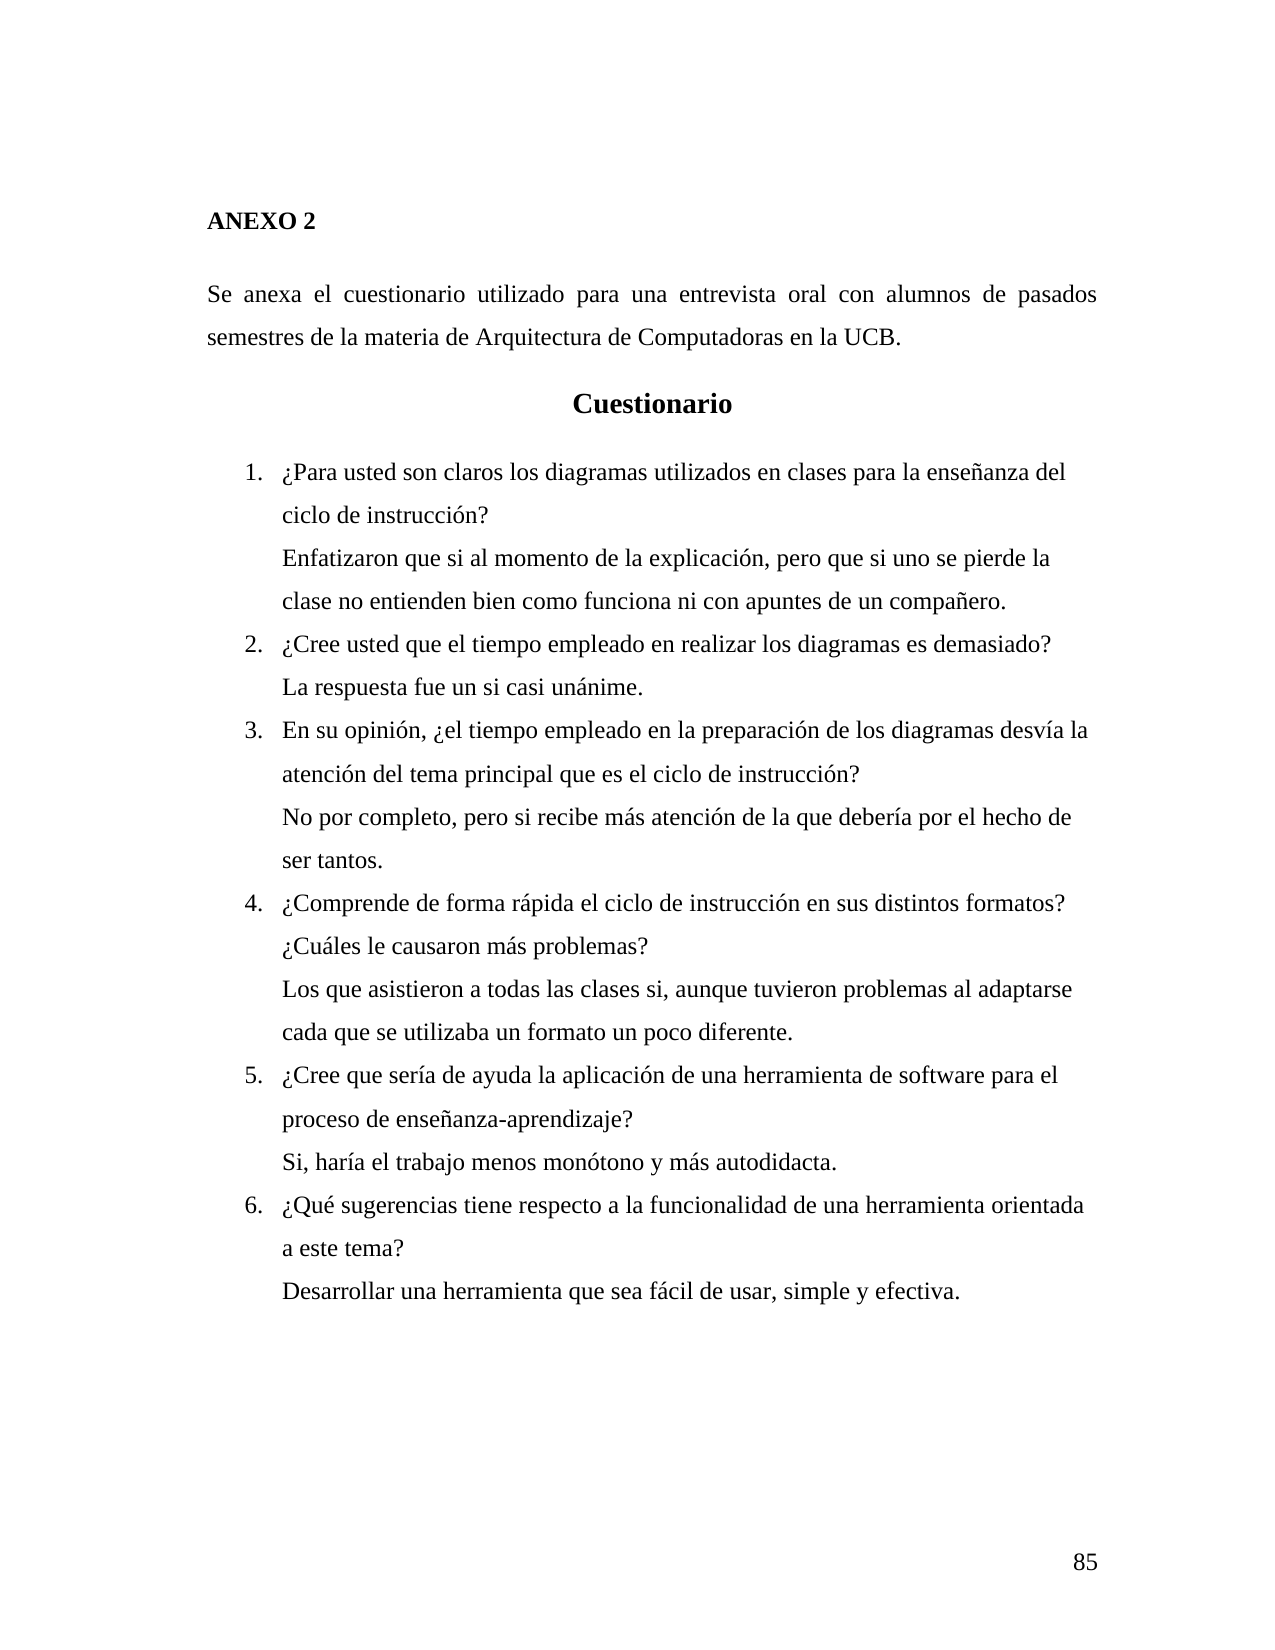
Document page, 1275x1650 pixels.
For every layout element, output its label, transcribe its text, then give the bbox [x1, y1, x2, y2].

list ¿Qué sugerencias tiene respecto a la funcionalidad de una herramienta orientada a este tema? [244, 1190, 1098, 1262]
list ¿Cree usted que el tiempo empleado en realizar los diagramas es demasiado? [244, 629, 1098, 658]
list Si, haría el trabajo menos monótono y más autodidacta. [282, 1147, 1098, 1176]
list ¿Comprende de forma rápida el ciclo de instrucción en sus distintos formatos? ¿Cuáles le causaron más problemas? [244, 888, 1098, 960]
list Desarrollar una herramienta que sea fácil de usar, simple y efectiva. [282, 1276, 1098, 1305]
list ¿Cree que sería de ayuda la aplicación de una herramienta de software para el proceso de enseñanza-aprendizaje? [244, 1061, 1098, 1132]
list La respuesta fue un si casi unánime. [282, 672, 1098, 701]
list Enfatizaron que si al momento de la explicación, pero que si uno se pierde la clase no entienden bien como funciona ni con apuntes de un compañero. [282, 543, 1098, 615]
subtitle Anexo 2 [207, 206, 1098, 235]
list ¿Para usted son claros los diagramas utilizados en clases para la enseñanza del ciclo de instrucción? [244, 457, 1098, 529]
text Se anexa el cuestionario utilizado para una entrevista oral con alumnos de pasados semestres de la materia de Arquitectura de Computadoras en la UCB. [207, 279, 1098, 351]
list Los que asistieron a todas las clases si, aunque tuvieron problemas al adaptarse cada que se utilizaba un formato un poco diferente. [282, 974, 1098, 1046]
text Cuestionario [207, 386, 1098, 419]
list En su opinión, ¿el tiempo empleado en la preparación de los diagramas desvía la atención del tema principal que es el ciclo de instrucción? [244, 716, 1098, 787]
list No por completo, pero si recibe más atención de la que debería por el hecho de ser tantos. [282, 802, 1098, 874]
